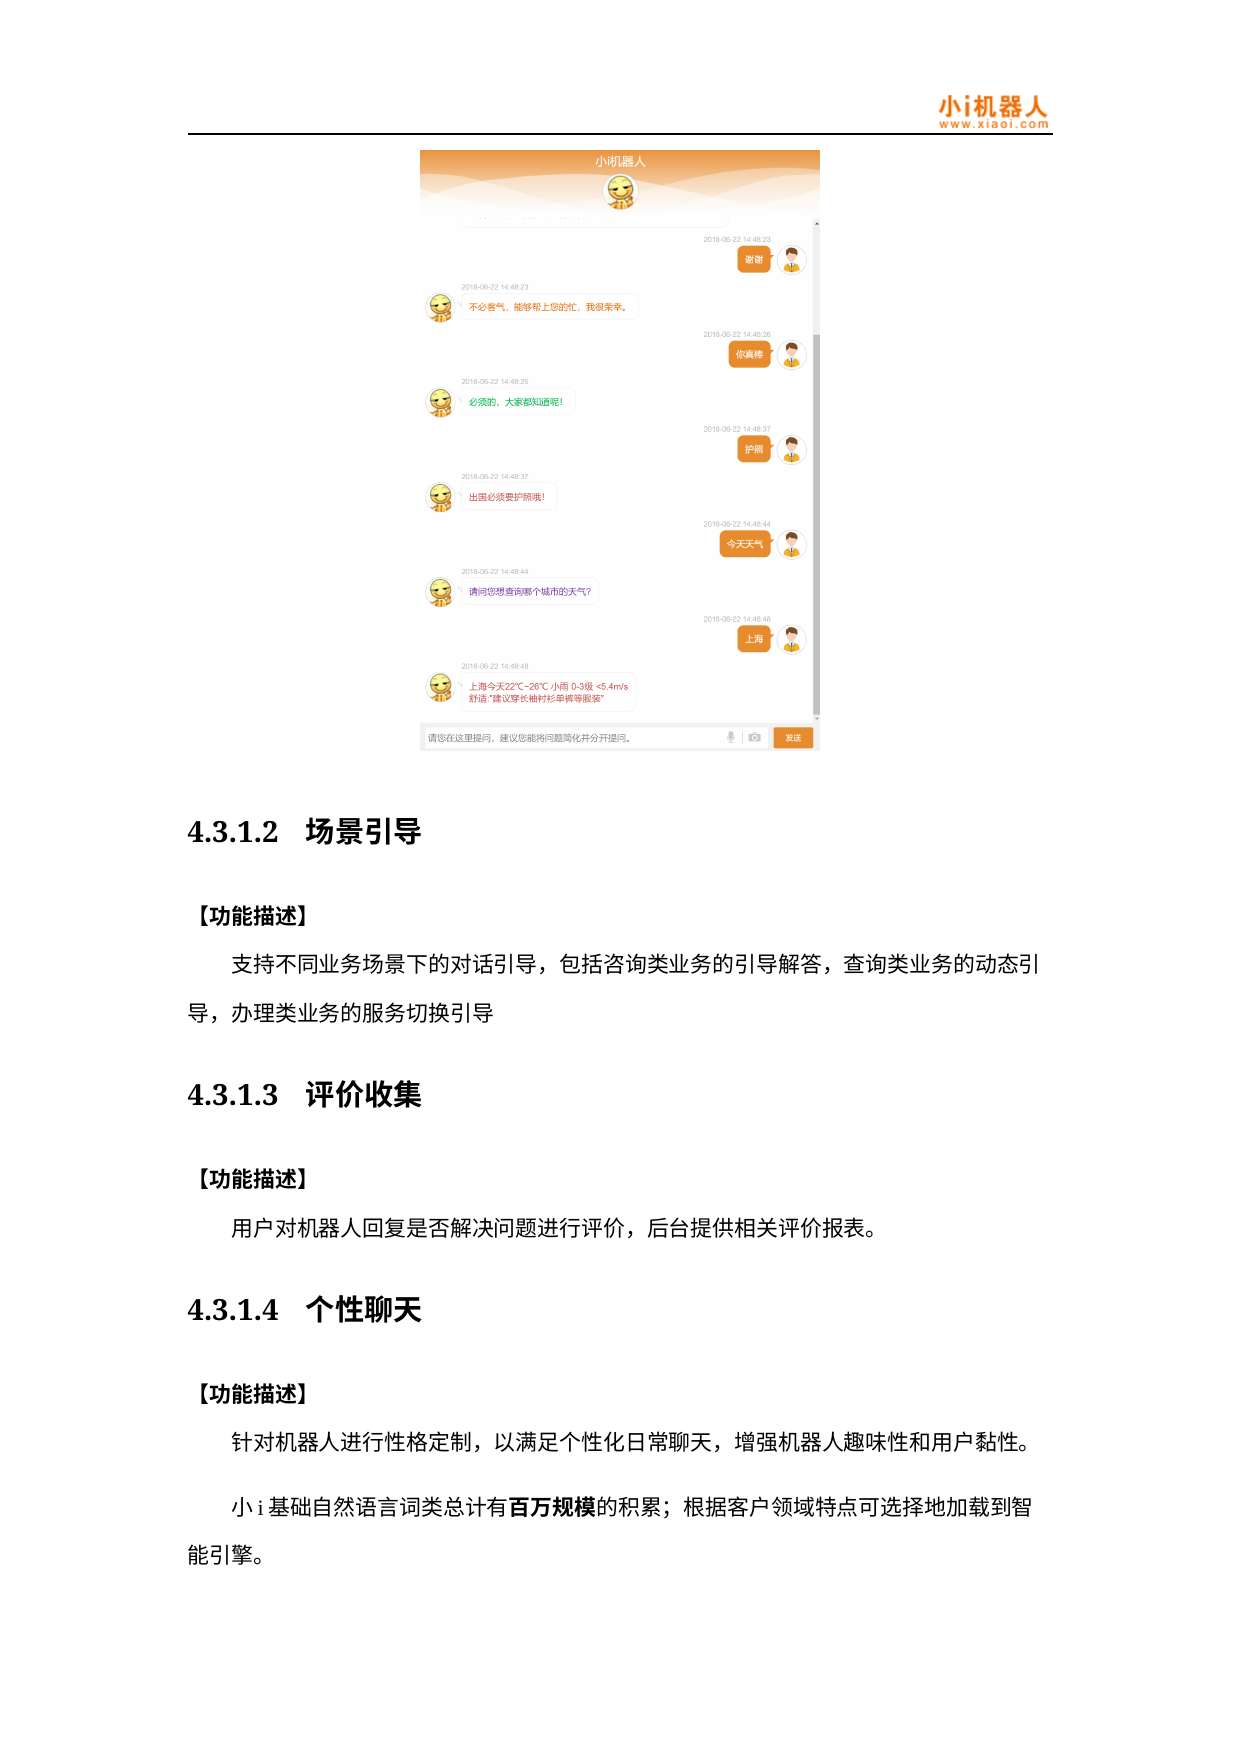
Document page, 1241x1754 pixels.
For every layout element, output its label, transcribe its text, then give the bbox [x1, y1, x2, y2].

subtitle 场景引导 [187, 797, 1053, 862]
text 【功能描述】 [187, 1162, 1053, 1194]
subtitle 评价收集 [187, 1060, 1053, 1125]
text 用户对机器人回复是否解决问题进行评价，后台提供相关评价报表。 [187, 1210, 1053, 1243]
text 支持不同业务场景下的对话引导，包括咨询类业务的引导解答，查询类业务的动态引导，办理类业务的服务切换引导 [187, 947, 1053, 1028]
text 小i基础自然语言词类总计有百万规模的积累；根据客户领域特点可选择地加载到智能引擎。 [187, 1489, 1053, 1571]
text 【功能描述】 [187, 899, 1053, 931]
text 【功能描述】 [187, 1376, 1053, 1409]
picture [420, 150, 820, 751]
subtitle 个性聊天 [187, 1275, 1053, 1340]
text 针对机器人进行性格定制，以满足个性化日常聊天，增强机器人趣味性和用户黏性。 [187, 1425, 1053, 1457]
picture [936, 88, 1053, 132]
